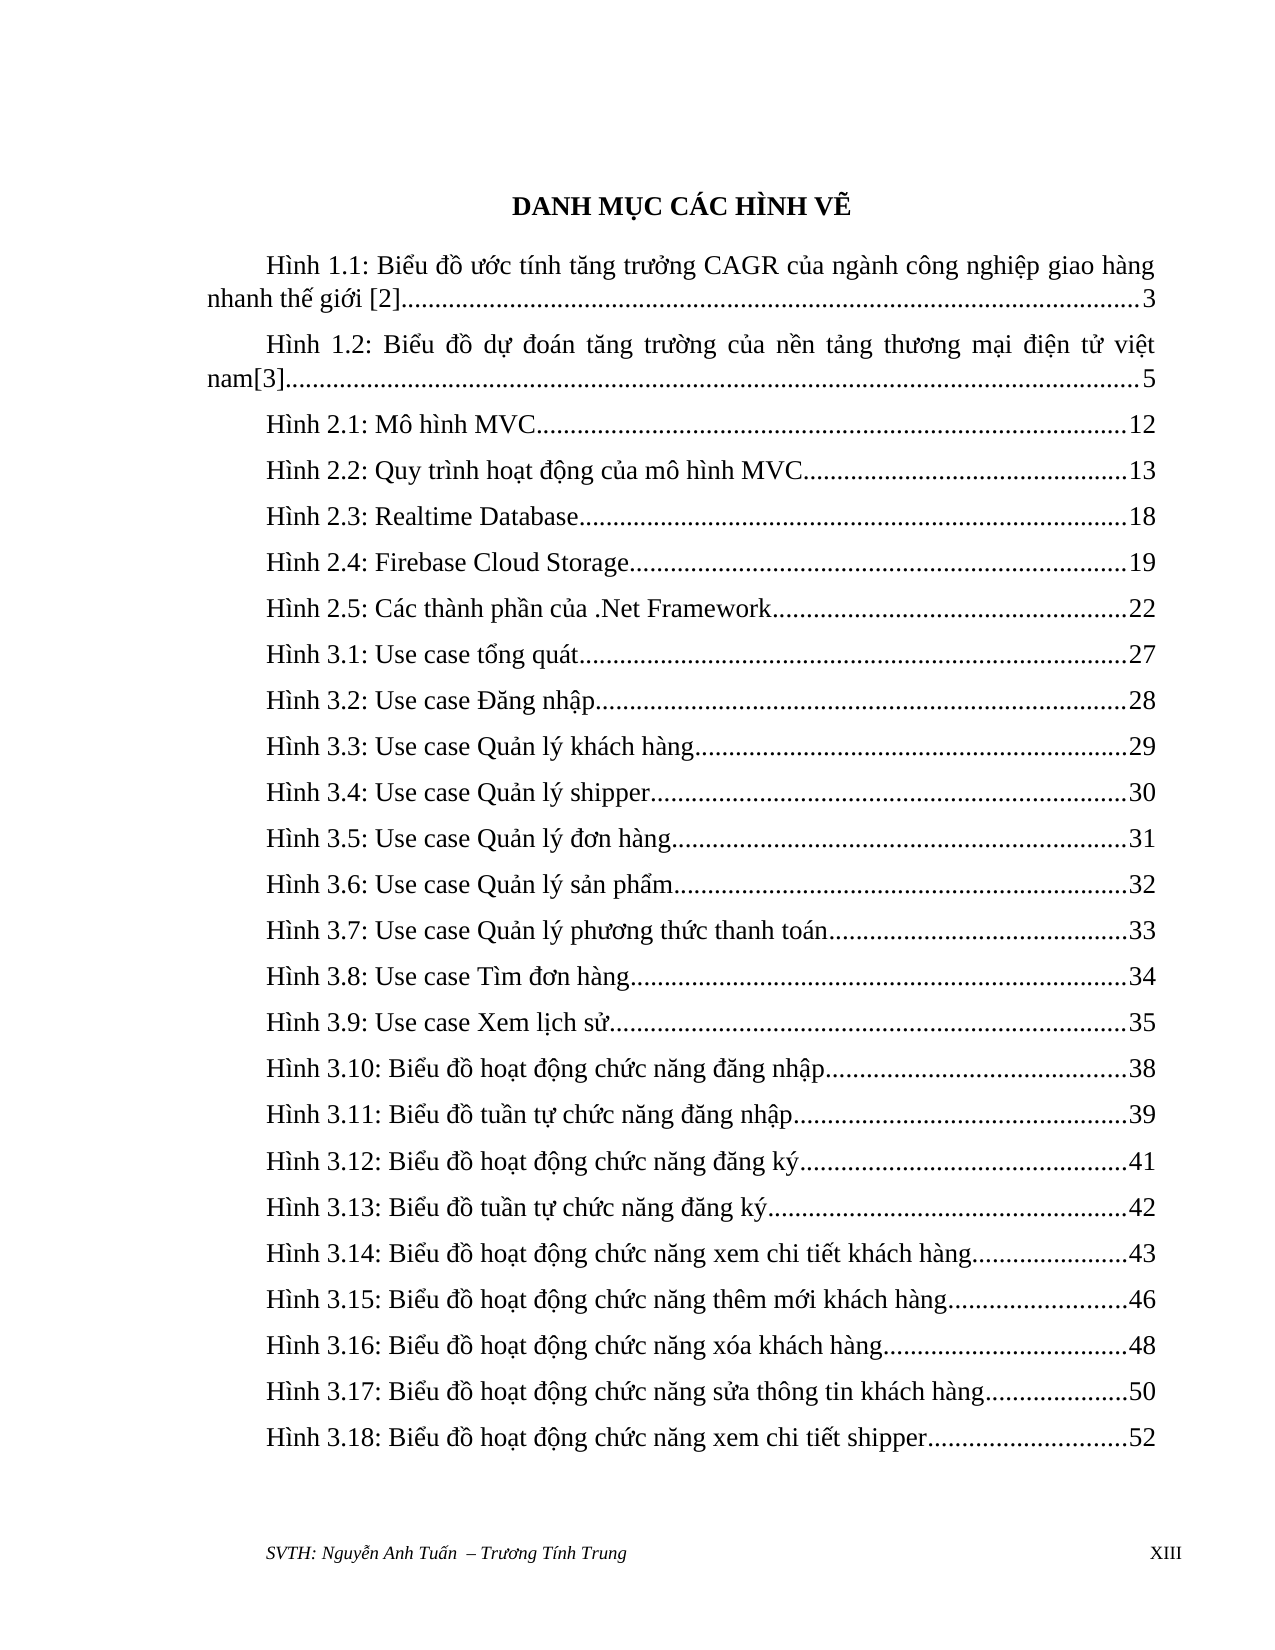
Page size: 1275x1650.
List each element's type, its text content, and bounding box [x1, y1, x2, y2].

text Hình 3.6: Use case Quản lý sản phẩm 32 [207, 868, 1157, 899]
text Hình 3.5: Use case Quản lý đơn hàng 31 [207, 822, 1157, 853]
text Hình 3.16: Biểu đồ hoạt động chức năng xóa khách hàng 48 [207, 1329, 1157, 1360]
text Hình 1.1: Biểu đồ ước tính tăng trưởng CAGR của ngành công nghiệp giao hàng nhanh thế giới [2] 3 [207, 249, 1157, 313]
text Hình 2.4: Firebase Cloud Storage 19 [207, 546, 1157, 577]
text Hình 2.3: Realtime Database 18 [207, 500, 1157, 531]
title DANH MỤC CÁC HÌNH VẼ [207, 190, 1157, 221]
text Hình 3.15: Biểu đồ hoạt động chức năng thêm mới khách hàng 46 [207, 1283, 1157, 1314]
text Hình 3.3: Use case Quản lý khách hàng 29 [207, 730, 1157, 761]
text Hình 3.7: Use case Quản lý phương thức thanh toán 33 [207, 914, 1157, 946]
text Hình 3.8: Use case Tìm đơn hàng 34 [207, 961, 1157, 992]
text Hình 3.13: Biểu đồ tuần tự chức năng đăng ký 42 [207, 1191, 1157, 1222]
text Hình 3.18: Biểu đồ hoạt động chức năng xem chi tiết shipper 52 [207, 1421, 1157, 1452]
text Hình 3.17: Biểu đồ hoạt động chức năng sửa thông tin khách hàng 50 [207, 1375, 1157, 1406]
text Hình 3.9: Use case Xem lịch sử 35 [207, 1007, 1157, 1038]
text Hình 2.2: Quy trình hoạt động của mô hình MVC 13 [207, 454, 1157, 485]
text Hình 3.2: Use case Đăng nhập 28 [207, 684, 1157, 715]
text Hình 3.10: Biểu đồ hoạt động chức năng đăng nhập 38 [207, 1053, 1157, 1084]
text Hình 3.4: Use case Quản lý shipper 30 [207, 776, 1157, 807]
text Hình 2.1: Mô hình MVC 12 [207, 408, 1157, 439]
text Hình 1.2: Biểu đồ dự đoán tăng trường của nền tảng thương mại điện tử việt nam[3] 5 [207, 328, 1157, 393]
text Hình 3.14: Biểu đồ hoạt động chức năng xem chi tiết khách hàng 43 [207, 1237, 1157, 1268]
text Hình 2.5: Các thành phần của .Net Framework 22 [207, 592, 1157, 623]
text Hình 3.11: Biểu đồ tuần tự chức năng đăng nhập 39 [207, 1099, 1157, 1130]
text Hình 3.12: Biểu đồ hoạt động chức năng đăng ký 41 [207, 1145, 1157, 1176]
text Hình 3.1: Use case tổng quát 27 [207, 638, 1157, 669]
